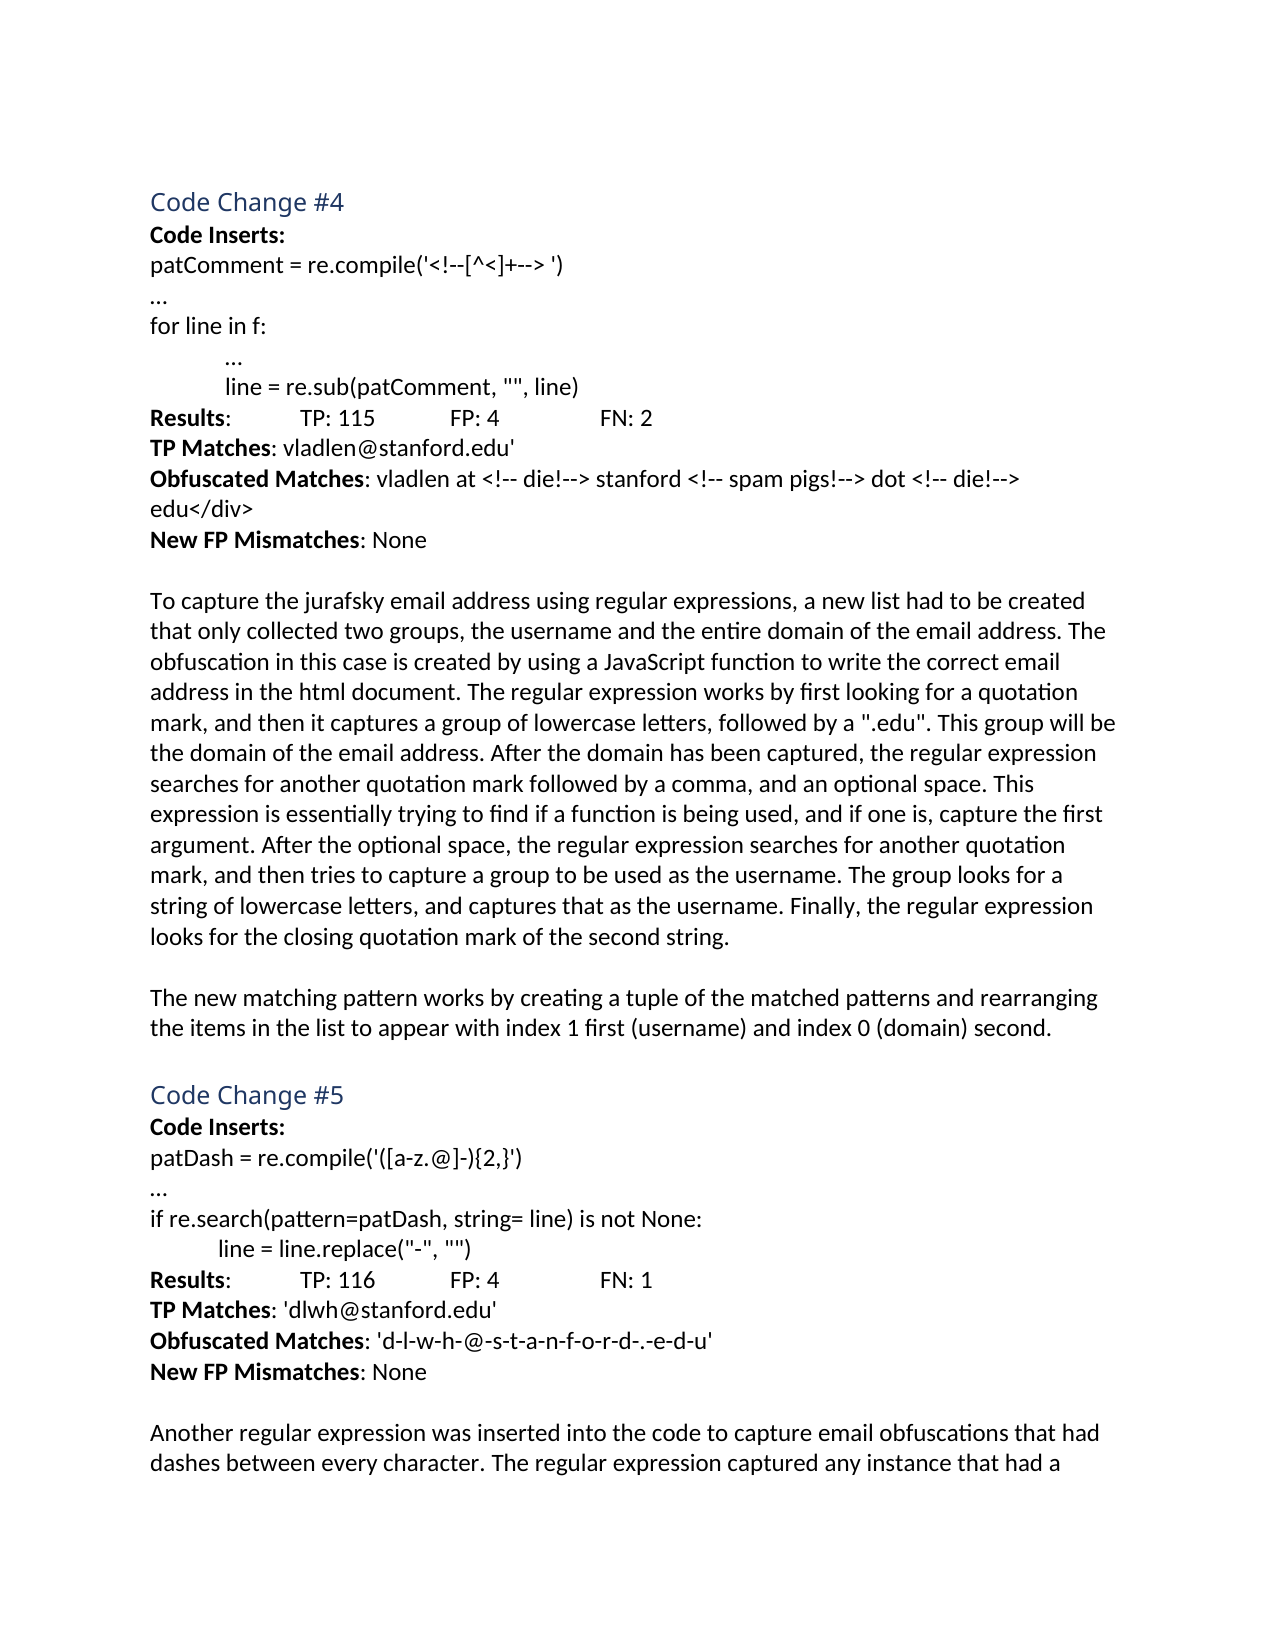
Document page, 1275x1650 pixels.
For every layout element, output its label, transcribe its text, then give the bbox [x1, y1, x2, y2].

text … [150, 341, 1125, 371]
subtitle Code Change #4 [150, 185, 1125, 219]
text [150, 1417, 1125, 1478]
text patComment = re.compile('<!--[^<]+--> ') [150, 249, 1125, 280]
text TP Matches: 'dlwh@stanford.edu' [150, 1295, 1125, 1325]
text if re.search(pattern=patDash, string= line) is not None: [150, 1203, 1125, 1234]
text Results: TP: 115 FP: 4 FN: 2 [150, 402, 1125, 432]
text New FP Mismatches: None [150, 524, 1125, 554]
text Results: TP: 116 FP: 4 FN: 1 [150, 1264, 1125, 1295]
text … [150, 280, 1125, 310]
text for line in f: [150, 310, 1125, 341]
text line = line.replace("-", "") [150, 1234, 1125, 1264]
subtitle Code Change #5 [150, 1077, 1125, 1112]
text To capture the jurafsky email address using regular expressions, a new list had to be created that only collected two groups, the username and the entire domain of the email address. The obfuscation in this case is created by using a JavaScript function to write the correct email address in the html document. The regular expression works by first looking for a quotation mark, and then it captures a group of lowercase letters, followed by a ".edu". This group will be the domain of the email address. After the domain has been captured, the regular expression searches for another quotation mark followed by a comma, and an optional space. This expression is essentially trying to find if a function is being used, and if one is, capture the first argument. After the optional space, the regular expression searches for another quotation mark, and then tries to capture a group to be used as the username. The group looks for a string of lowercase letters, and captures that as the username. Finally, the regular expression looks for the closing quotation mark of the second string. [150, 585, 1125, 951]
text TP Matches: vladlen@stanford.edu' [150, 432, 1125, 463]
text Code Inserts: [150, 219, 1125, 249]
text patDash = re.compile('([a-z.@]-){2,}') [150, 1142, 1125, 1173]
text … [150, 1173, 1125, 1203]
text Obfuscated Matches: vladlen at <!-- die!--> stanford <!-- spam pigs!--> dot <!-- die!--> edu</div> [150, 463, 1125, 524]
text New FP Mismatches: None [150, 1356, 1125, 1386]
text Obfuscated Matches: 'd-l-w-h-@-s-t-a-n-f-o-r-d-.-e-d-u' [150, 1325, 1125, 1356]
text line = re.sub(patComment, "", line) [150, 371, 1125, 402]
text Code Inserts: [150, 1112, 1125, 1142]
text The new matching pattern works by creating a tuple of the matched patterns and rearranging the items in the list to appear with index 1 first (username) and index 0 (domain) second. [150, 982, 1125, 1043]
